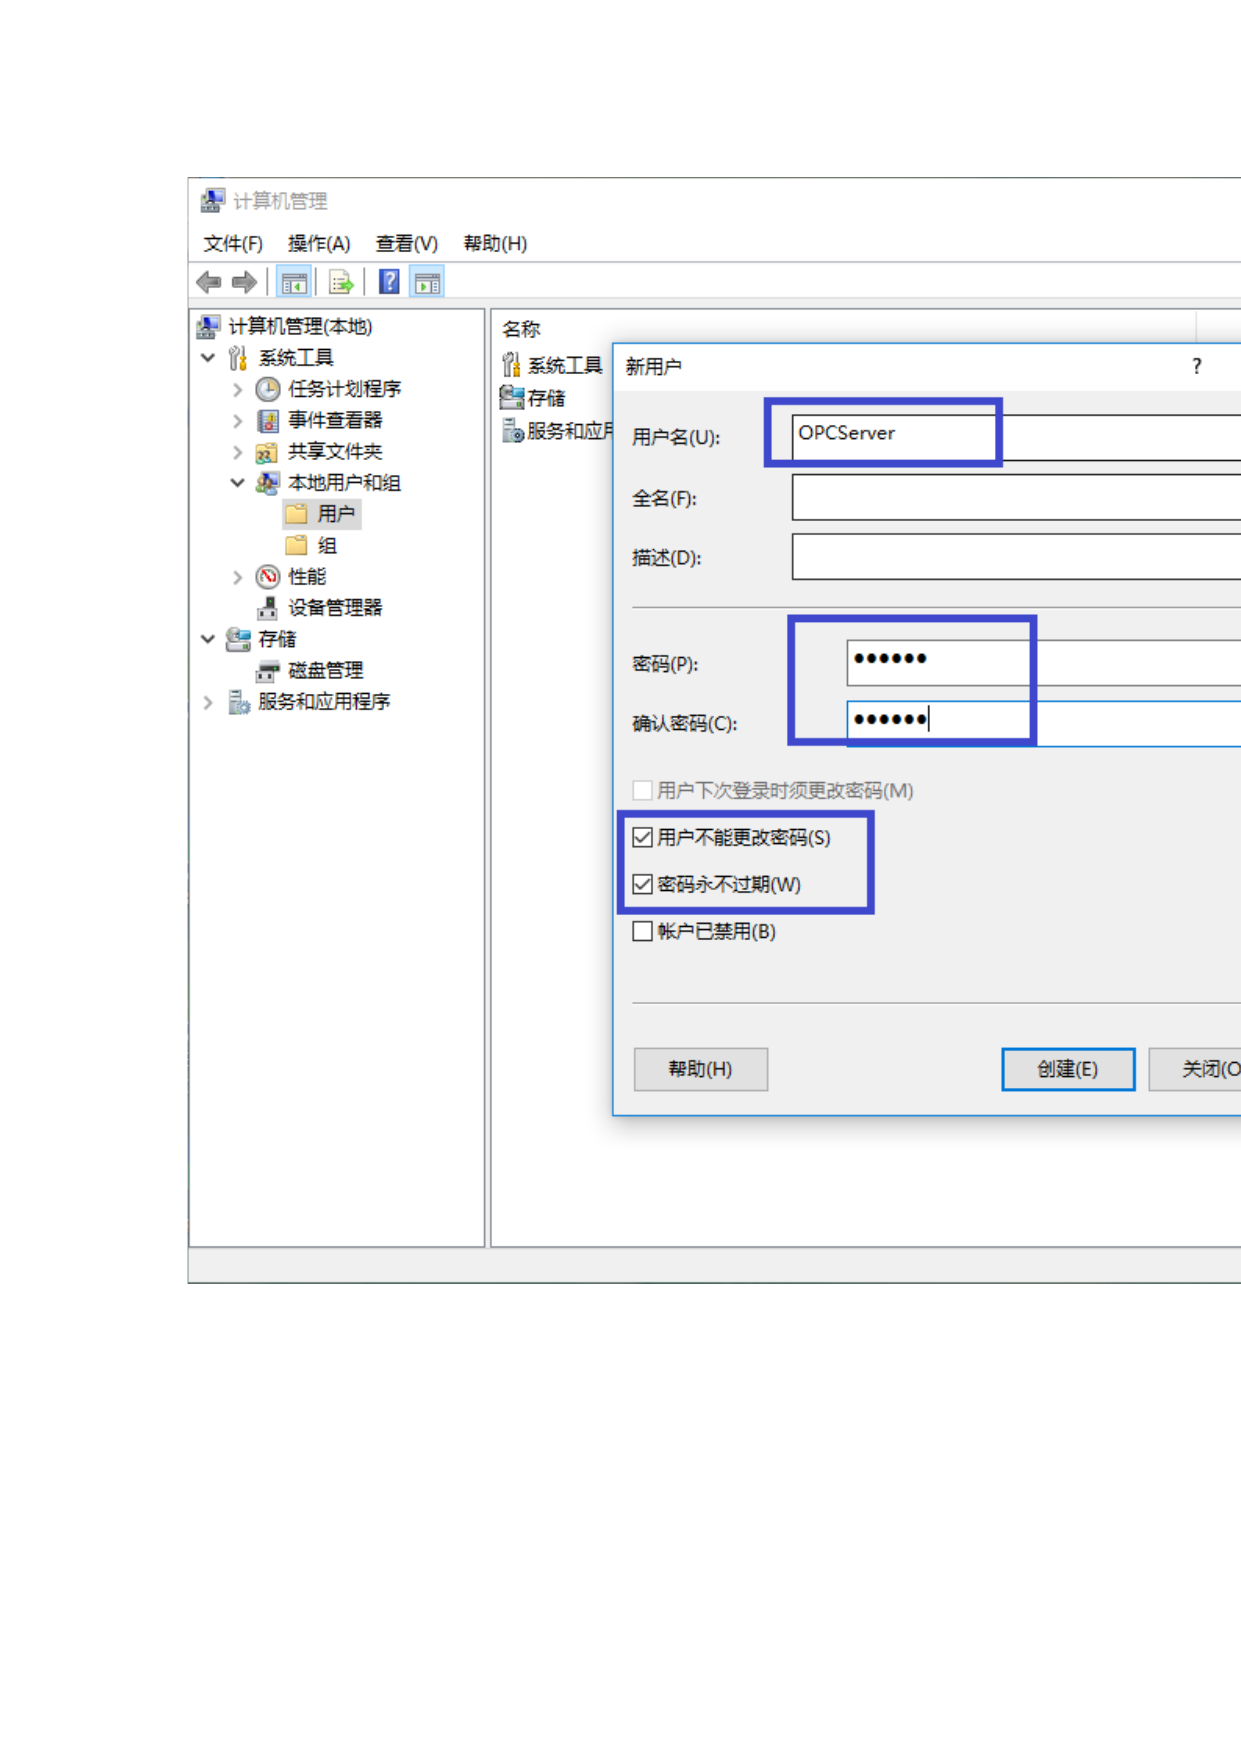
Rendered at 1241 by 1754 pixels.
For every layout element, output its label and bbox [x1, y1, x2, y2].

picture [187, 177, 1241, 1284]
